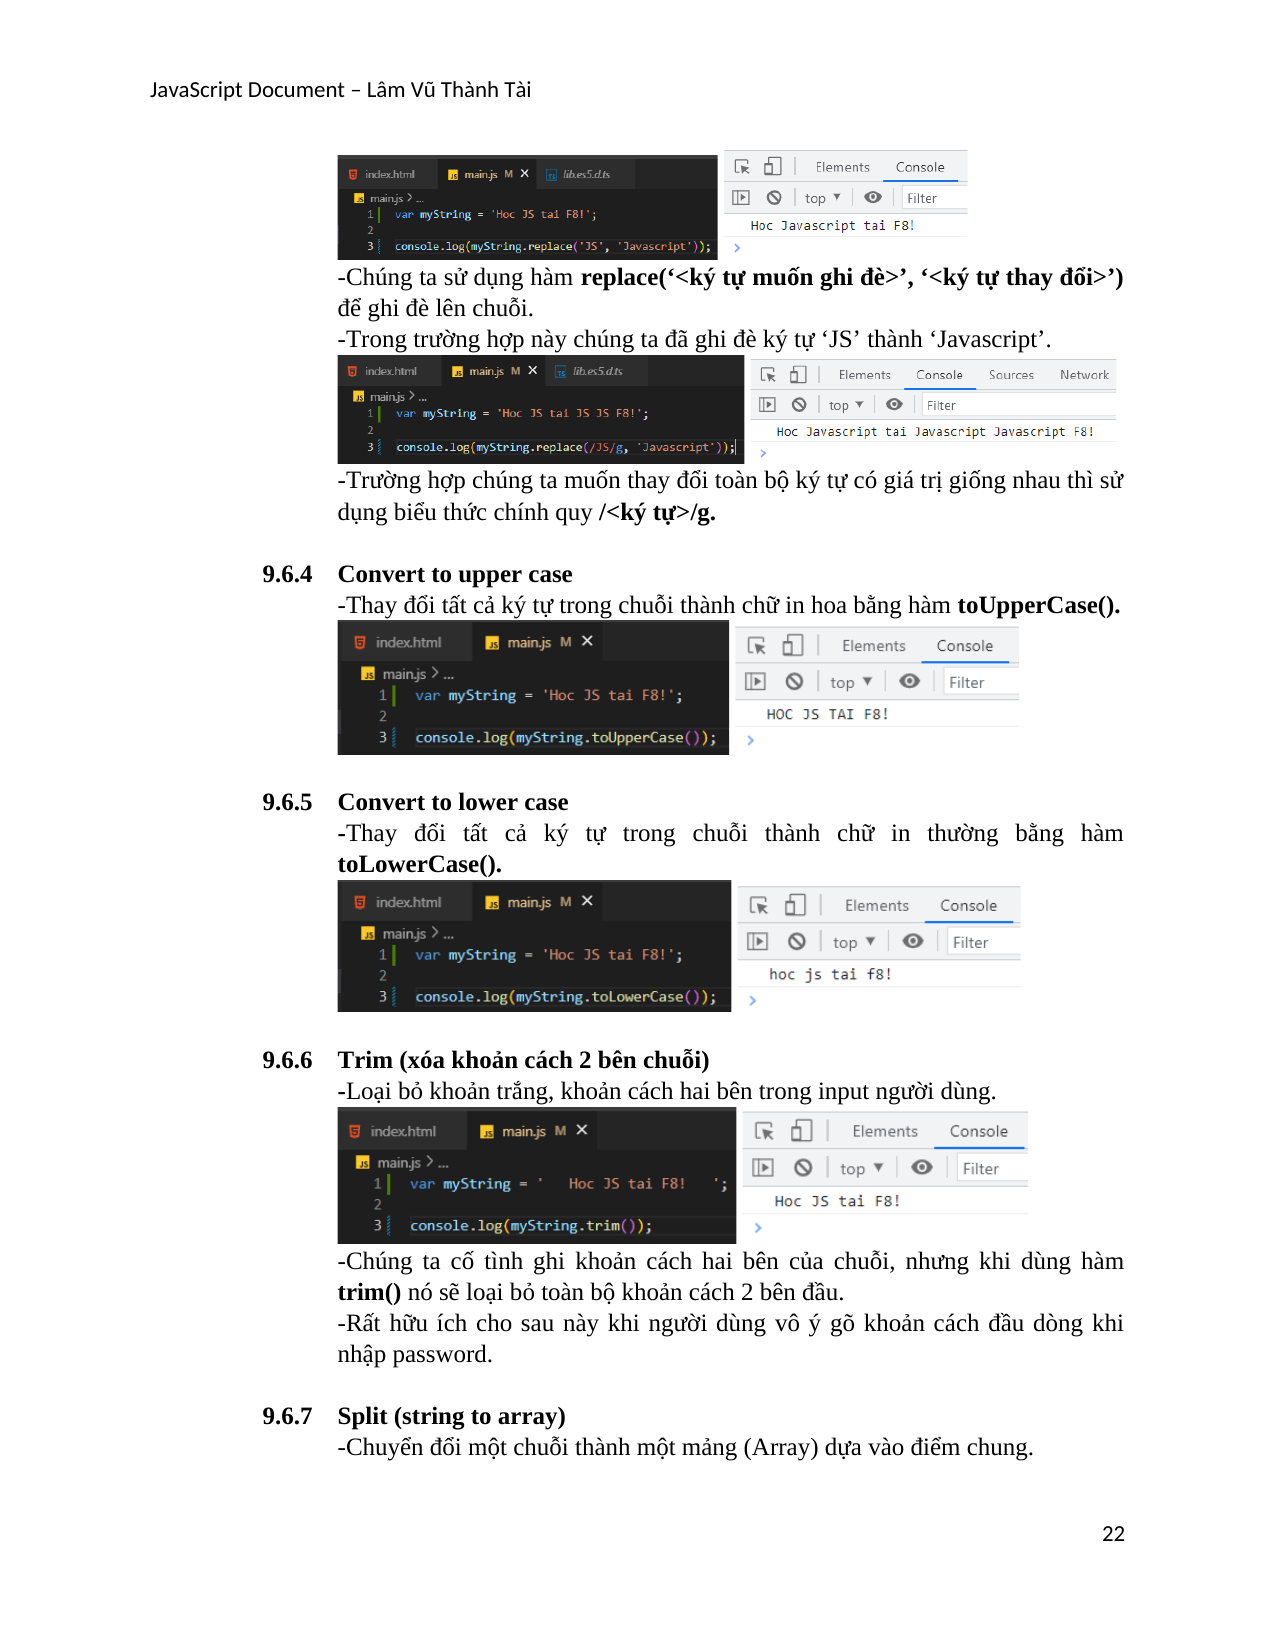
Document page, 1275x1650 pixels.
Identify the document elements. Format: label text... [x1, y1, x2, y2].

list Convert to lower case [262, 787, 1125, 816]
picture [337, 880, 732, 1012]
picture [337, 620, 730, 755]
list -Chuyển đổi một chuỗi thành một mảng (Array) dựa vào điểm chung. [337, 1432, 1125, 1461]
list Convert to upper case [262, 559, 1125, 587]
picture [337, 155, 718, 260]
list -Trường hợp chúng ta muốn thay đổi toàn bộ ký tự có giá trị giống nhau thì sử dụng biểu thức chính quy /<ký tự>/g. [337, 466, 1125, 525]
list -Trong trường hợp này chúng ta đã ghi đè ký tự ‘JS’ thành ‘Javascript’. [337, 324, 1125, 353]
list -Chúng ta sử dụng hàm replace(‘<ký tự muốn ghi đè>’, ‘<ký tự thay đổi>’) để ghi đè lên chuỗi. [337, 262, 1125, 322]
picture [750, 355, 1117, 464]
list -Rất hữu ích cho sau này khi người dùng vô ý gõ khoản cách đầu dòng khi nhập password. [337, 1308, 1125, 1368]
list Split (string to array) [262, 1401, 1125, 1430]
picture [337, 355, 745, 464]
list -Thay đổi tất cả ký tự trong chuỗi thành chữ in hoa bằng hàm toUpperCase(). [337, 590, 1125, 618]
picture [737, 884, 1021, 1012]
list Trim (xóa khoản cách 2 bên chuỗi) [262, 1045, 1125, 1074]
list -Chúng ta cố tình ghi khoản cách hai bên của chuỗi, nhưng khi dùng hàm trim() nó sẽ loại bỏ toàn bộ khoản cách 2 bên đầu. [337, 1246, 1125, 1306]
list -Loại bỏ khoản trắng, khoản cách hai bên trong input người dùng. [337, 1076, 1125, 1105]
picture [337, 1107, 737, 1244]
picture [742, 1107, 1029, 1244]
picture [735, 621, 1019, 755]
list -Thay đổi tất cả ký tự trong chuỗi thành chữ in thường bằng hàm toLowerCase(). [337, 818, 1125, 878]
picture [723, 150, 968, 260]
